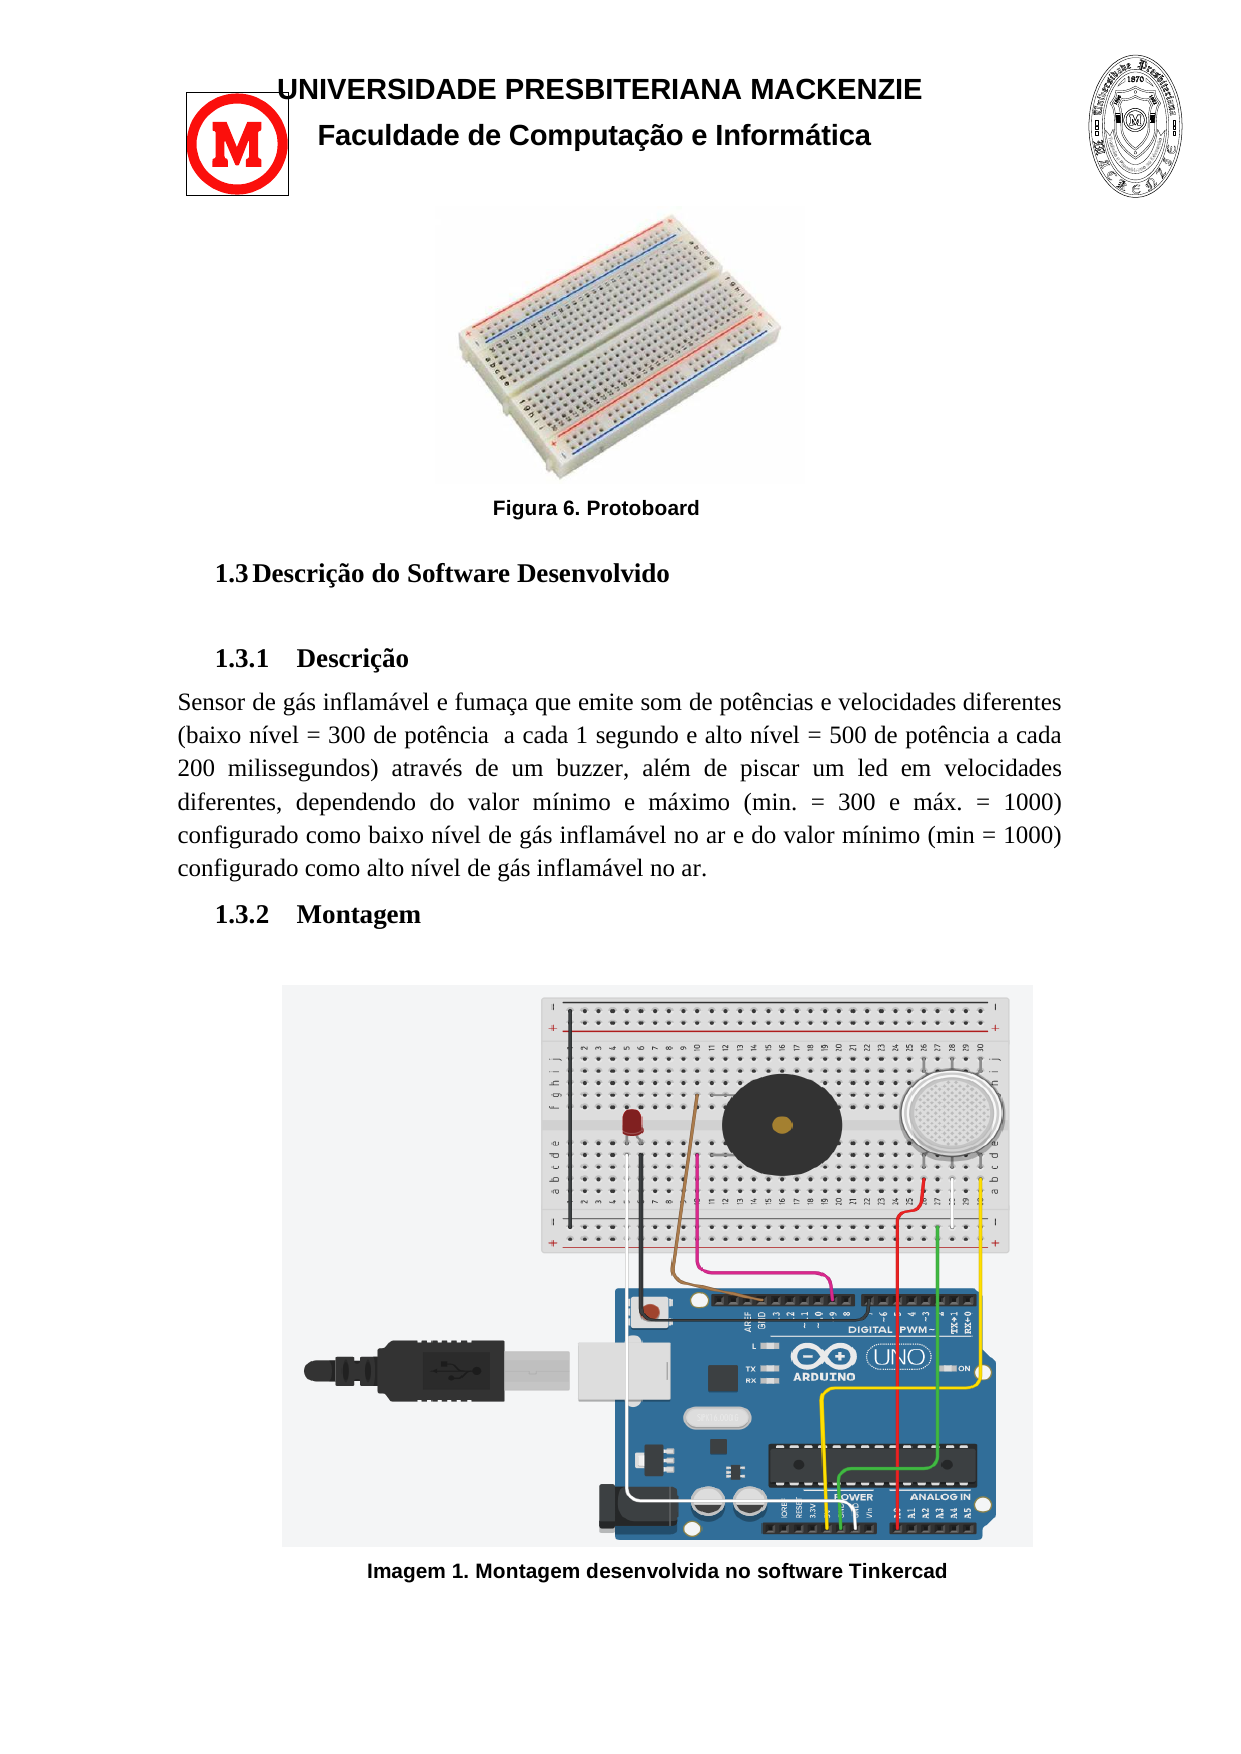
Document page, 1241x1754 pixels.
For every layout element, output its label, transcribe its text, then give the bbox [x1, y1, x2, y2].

picture [435, 206, 805, 484]
list Descrição [214, 643, 1063, 674]
text Figura 6. Protoboard [177, 496, 1016, 520]
text Imagem 1. Montagem desenvolvida no software Tinkercad [252, 1559, 1063, 1583]
picture [282, 985, 1033, 1547]
text Sensor de gás inflamável e fumaça que emite som de potências e velocidades diferentes (baixo nível = 300 de potência a cada 1 segundo e alto nível = 500 de potência a cada 200 milissegundos) através de um buzzer, além de piscar um led em velocidades diferentes, dependendo do valor mínimo e máximo (min. = 300 e máx. = 1000) configurado como baixo nível de gás inflamável no ar e do valor mínimo (min = 1000) configurado como alto nível de gás inflamável no ar. [177, 686, 1063, 882]
list Montagem [214, 899, 1063, 930]
subtitle Descrição do Software Desenvolvido [214, 558, 1063, 589]
